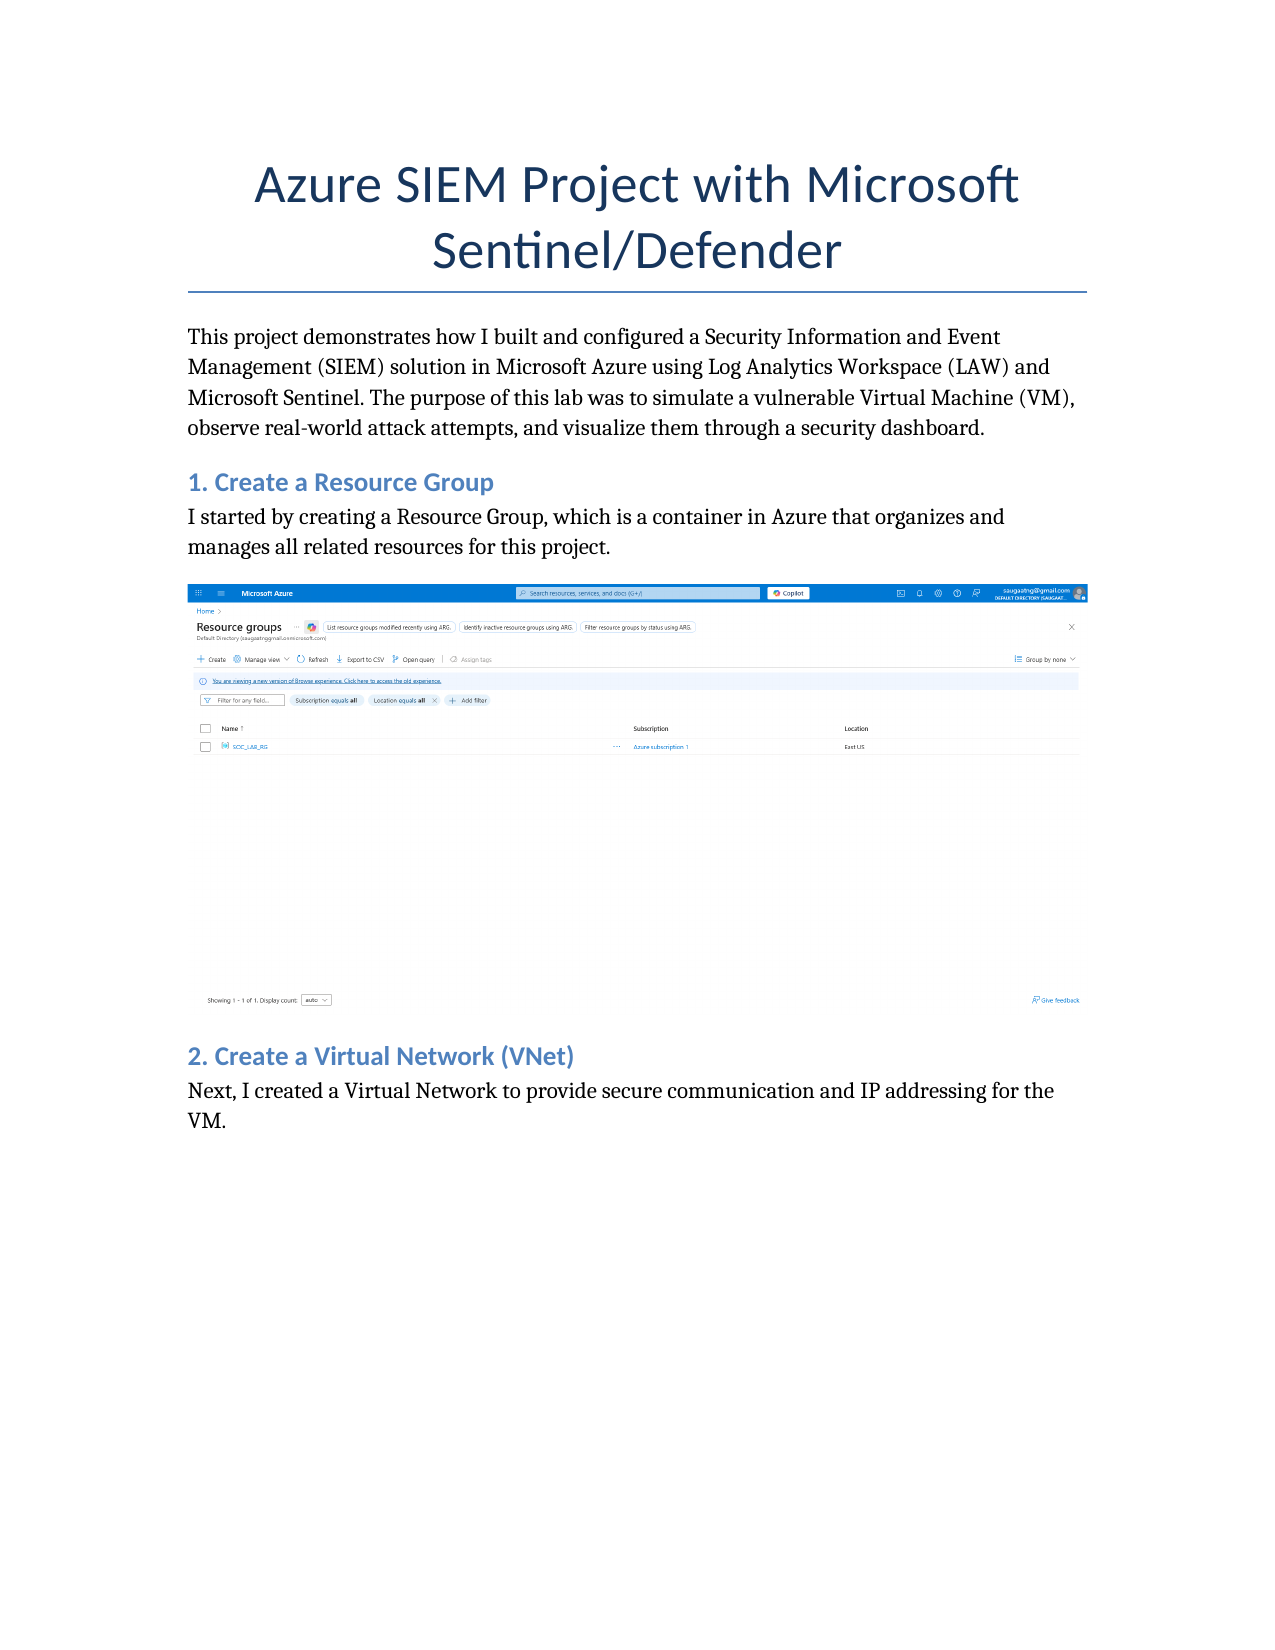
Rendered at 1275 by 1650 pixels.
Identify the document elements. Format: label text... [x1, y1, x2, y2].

picture [187, 584, 1088, 1015]
text I started by creating a Resource Group, which is a container in Azure that organizes and manages all related resources for this project. [187, 503, 1087, 560]
title Azure SIEM Project with Microsoft Sentinel/Defender [187, 150, 1087, 293]
subtitle 2. Create a Virtual Network (VNet) [187, 1039, 1087, 1072]
text This project demonstrates how I built and configured a Security Information and Event Management (SIEM) solution in Microsoft Azure using Log Analytics Workspace (LAW) and Microsoft Sentinel. The purpose of this lab was to simulate a vulnerable Virtual Machine (VM), observe real-world attack attempts, and visualize them through a security dashboard. [187, 324, 1087, 441]
subtitle 1. Create a Resource Group [187, 466, 1087, 499]
text Next, I created a Virtual Network to provide secure communication and IP addressing for the VM. [187, 1077, 1087, 1134]
